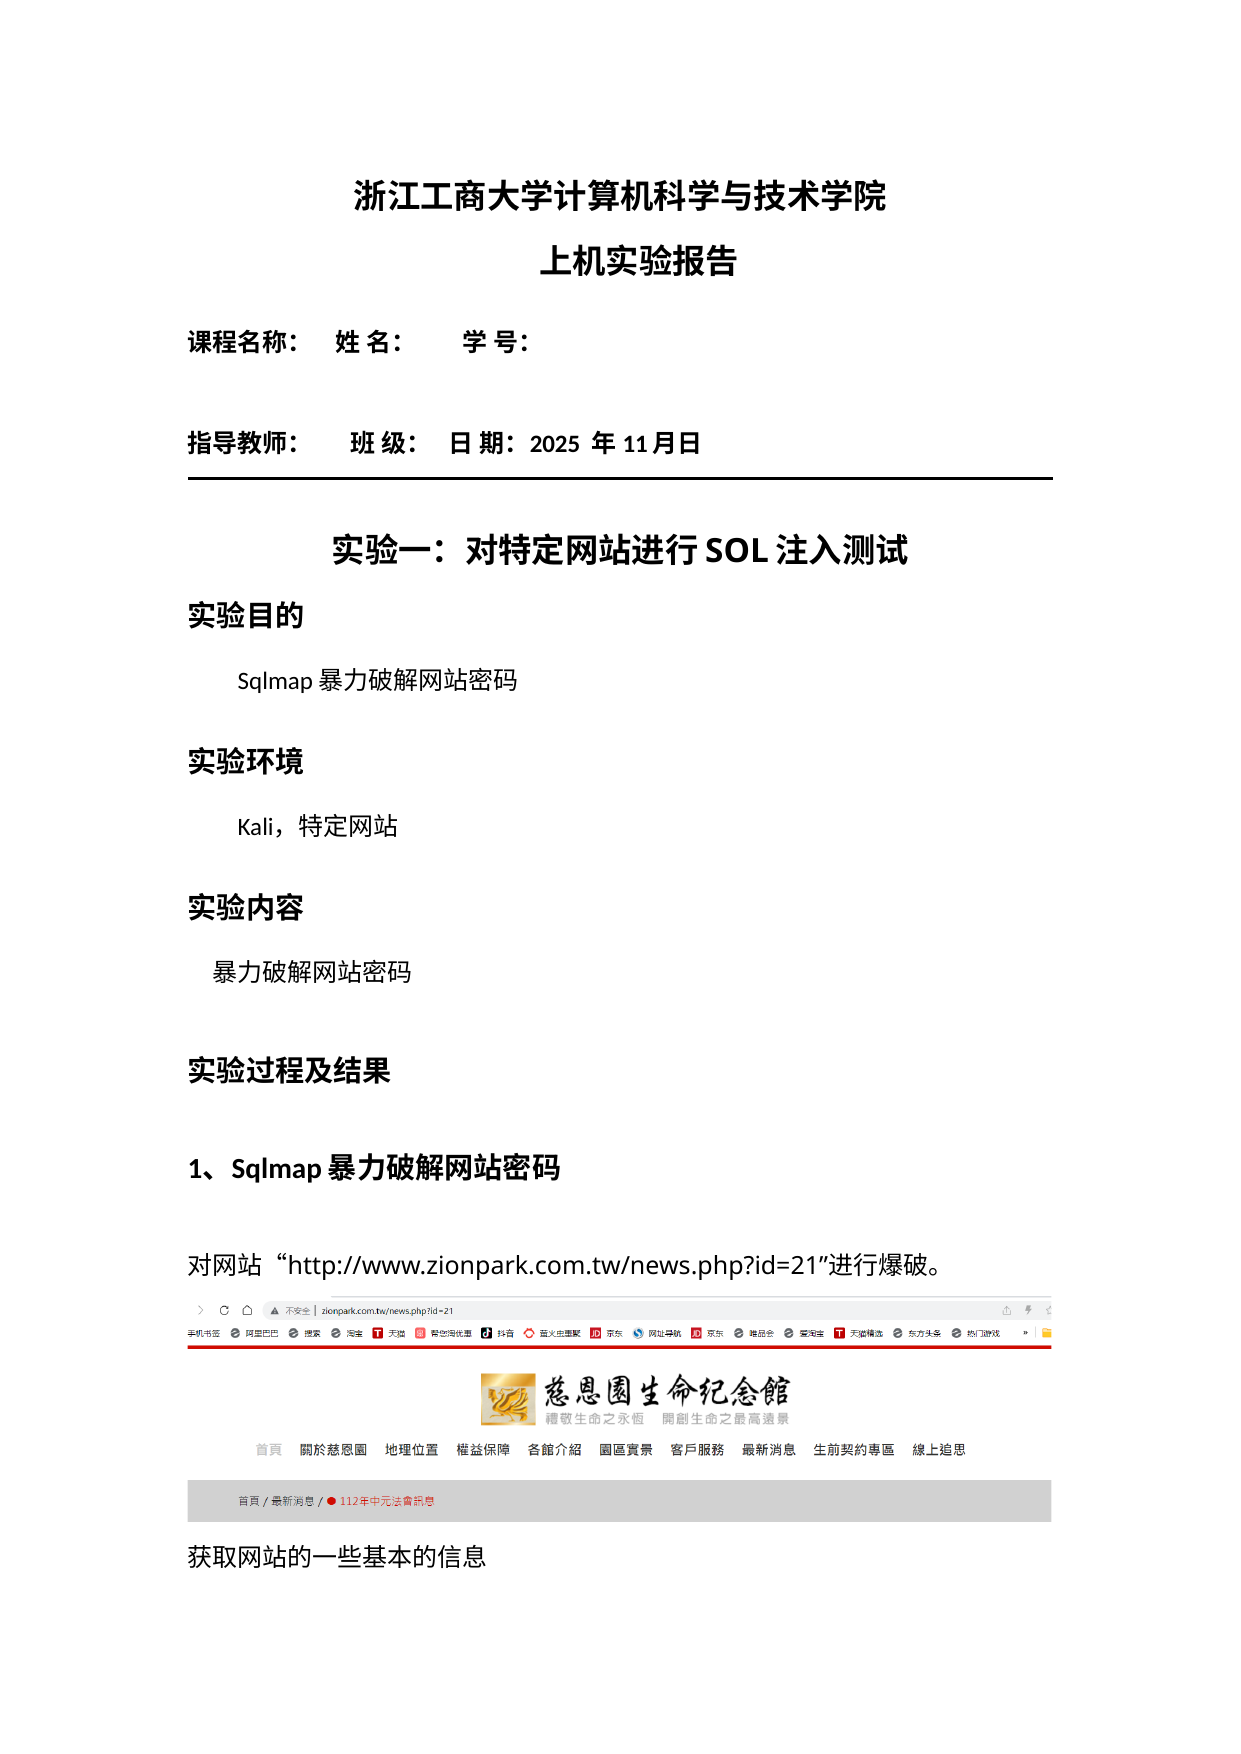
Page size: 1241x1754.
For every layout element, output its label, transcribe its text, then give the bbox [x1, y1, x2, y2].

picture [187, 1296, 1052, 1523]
text 课程名称： 姓 名： 学 号： [187, 308, 1053, 373]
text 实验环境 [187, 727, 1053, 792]
text 浙江工商大学计算机科学与技术学院 [187, 162, 1053, 227]
text Kali，特定网站 [187, 792, 1053, 857]
text 指导教师： 班 级： 日 期：2025 年 11月日 [187, 409, 1053, 480]
text 对网站“http://www.zionpark.com.tw/news.php?id=21”进行爆破。 [187, 1231, 1053, 1296]
text 获取网站的一些基本的信息 [187, 1523, 1053, 1588]
text 暴力破解网站密码 [187, 938, 1053, 1003]
text 实验目的 [187, 581, 1053, 646]
text 上机实验报告 [187, 227, 1053, 292]
text Sqlmap暴力破解网站密码 [187, 646, 1053, 711]
text 实验内容 [187, 873, 1053, 938]
text 实验一：对特定网站进行SOL注入测试 [187, 516, 1053, 581]
text 1、Sqlmap暴力破解网站密码 [187, 1133, 1053, 1198]
text 实验过程及结果 [187, 1036, 1053, 1101]
